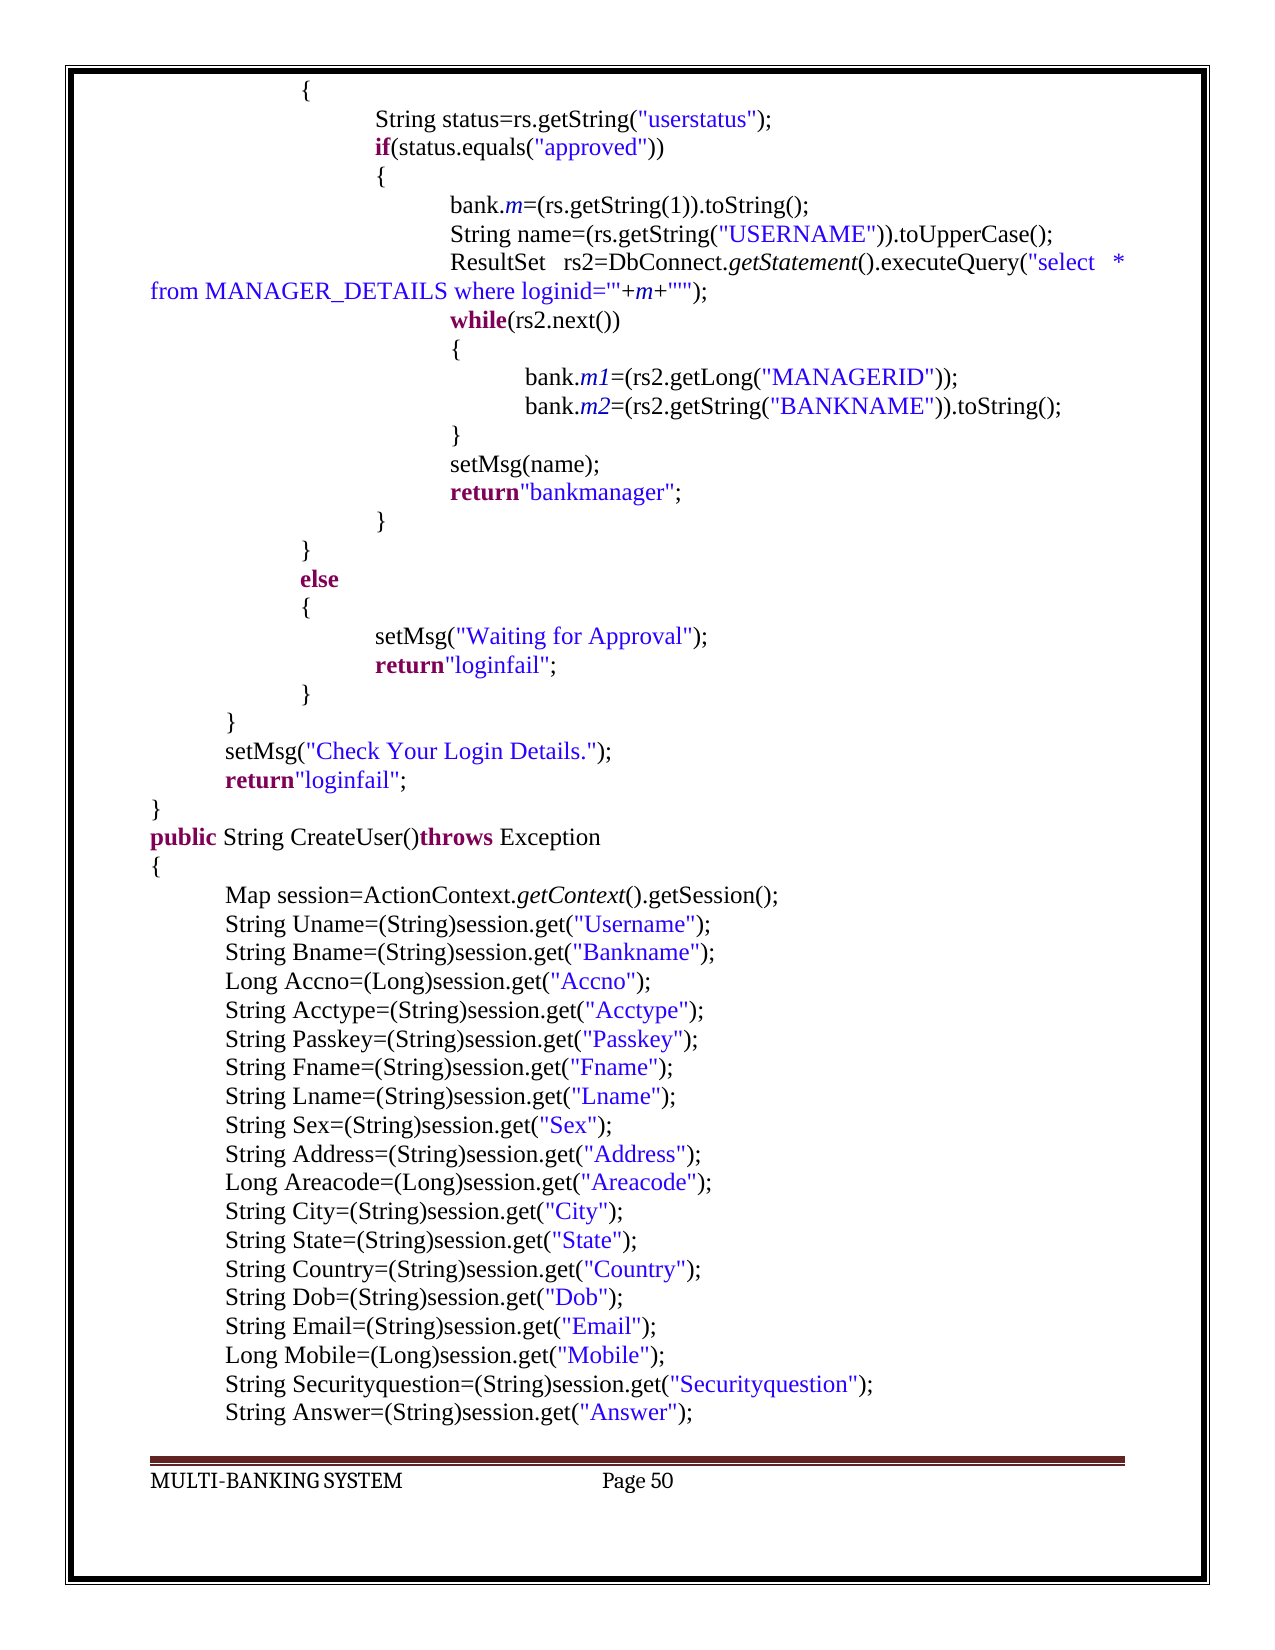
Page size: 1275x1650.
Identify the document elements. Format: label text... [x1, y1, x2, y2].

text String name=(rs.getString("USERNAME")).toUpperCase(); [150, 219, 1125, 247]
text bank.m1=(rs2.getLong("MANAGERID")); [150, 362, 1125, 391]
text } [150, 794, 1125, 822]
text ResultSet rs2=DbConnect.getStatement().executeQuery("select * from MANAGER_DETAILS where loginid='"+m+"'"); [150, 247, 1125, 305]
text Long Accno=(Long)session.get("Accno"); [150, 966, 1125, 995]
text } [150, 679, 1125, 707]
text String Lname=(String)session.get("Lname"); [150, 1081, 1125, 1110]
text } [150, 420, 1125, 449]
text setMsg("Check Your Login Details."); [150, 736, 1125, 765]
text Map session=ActionContext.getContext().getSession(); [150, 880, 1125, 909]
text String Sex=(String)session.get("Sex"); [150, 1110, 1125, 1139]
text { [150, 851, 1125, 880]
text String Fname=(String)session.get("Fname"); [150, 1052, 1125, 1081]
text bank.m=(rs.getString(1)).toString(); [150, 190, 1125, 219]
text String City=(String)session.get("City"); [150, 1196, 1125, 1225]
text public String CreateUser()throws Exception [150, 822, 1125, 851]
text return"loginfail"; [150, 650, 1125, 679]
text setMsg("Waiting for Approval"); [150, 621, 1125, 650]
text bank.m2=(rs2.getString("BANKNAME")).toString(); [150, 391, 1125, 420]
text { [300, 161, 1125, 190]
text return"loginfail"; [150, 765, 1125, 794]
text String Acctype=(String)session.get("Acctype"); [150, 995, 1125, 1024]
text { [375, 334, 1125, 362]
text String Passkey=(String)session.get("Passkey"); [150, 1024, 1125, 1052]
text setMsg(name); [150, 449, 1125, 477]
text } [150, 707, 1125, 736]
text { [150, 592, 1125, 621]
text String Email=(String)session.get("Email"); [150, 1311, 1125, 1340]
text String Bname=(String)session.get("Bankname"); [150, 937, 1125, 966]
text { [225, 75, 1125, 104]
text String Address=(String)session.get("Address"); [150, 1139, 1125, 1167]
text String State=(String)session.get("State"); [150, 1225, 1125, 1254]
text String Dob=(String)session.get("Dob"); [150, 1282, 1125, 1311]
text Long Areacode=(Long)session.get("Areacode"); [150, 1167, 1125, 1196]
text while(rs2.next()) [150, 305, 1125, 334]
text } [150, 506, 1125, 535]
text Long Mobile=(Long)session.get("Mobile"); [150, 1340, 1125, 1369]
text } [225, 535, 1125, 564]
text String Answer=(String)session.get("Answer"); [150, 1397, 1125, 1426]
text if(status.equals("approved")) [150, 132, 1125, 161]
text String Securityquestion=(String)session.get("Securityquestion"); [150, 1369, 1125, 1397]
text String Uname=(String)session.get("Username"); [150, 909, 1125, 937]
text String Country=(String)session.get("Country"); [150, 1254, 1125, 1282]
text String status=rs.getString("userstatus"); [150, 104, 1125, 132]
text return"bankmanager"; [150, 477, 1125, 506]
text else [150, 564, 1125, 592]
